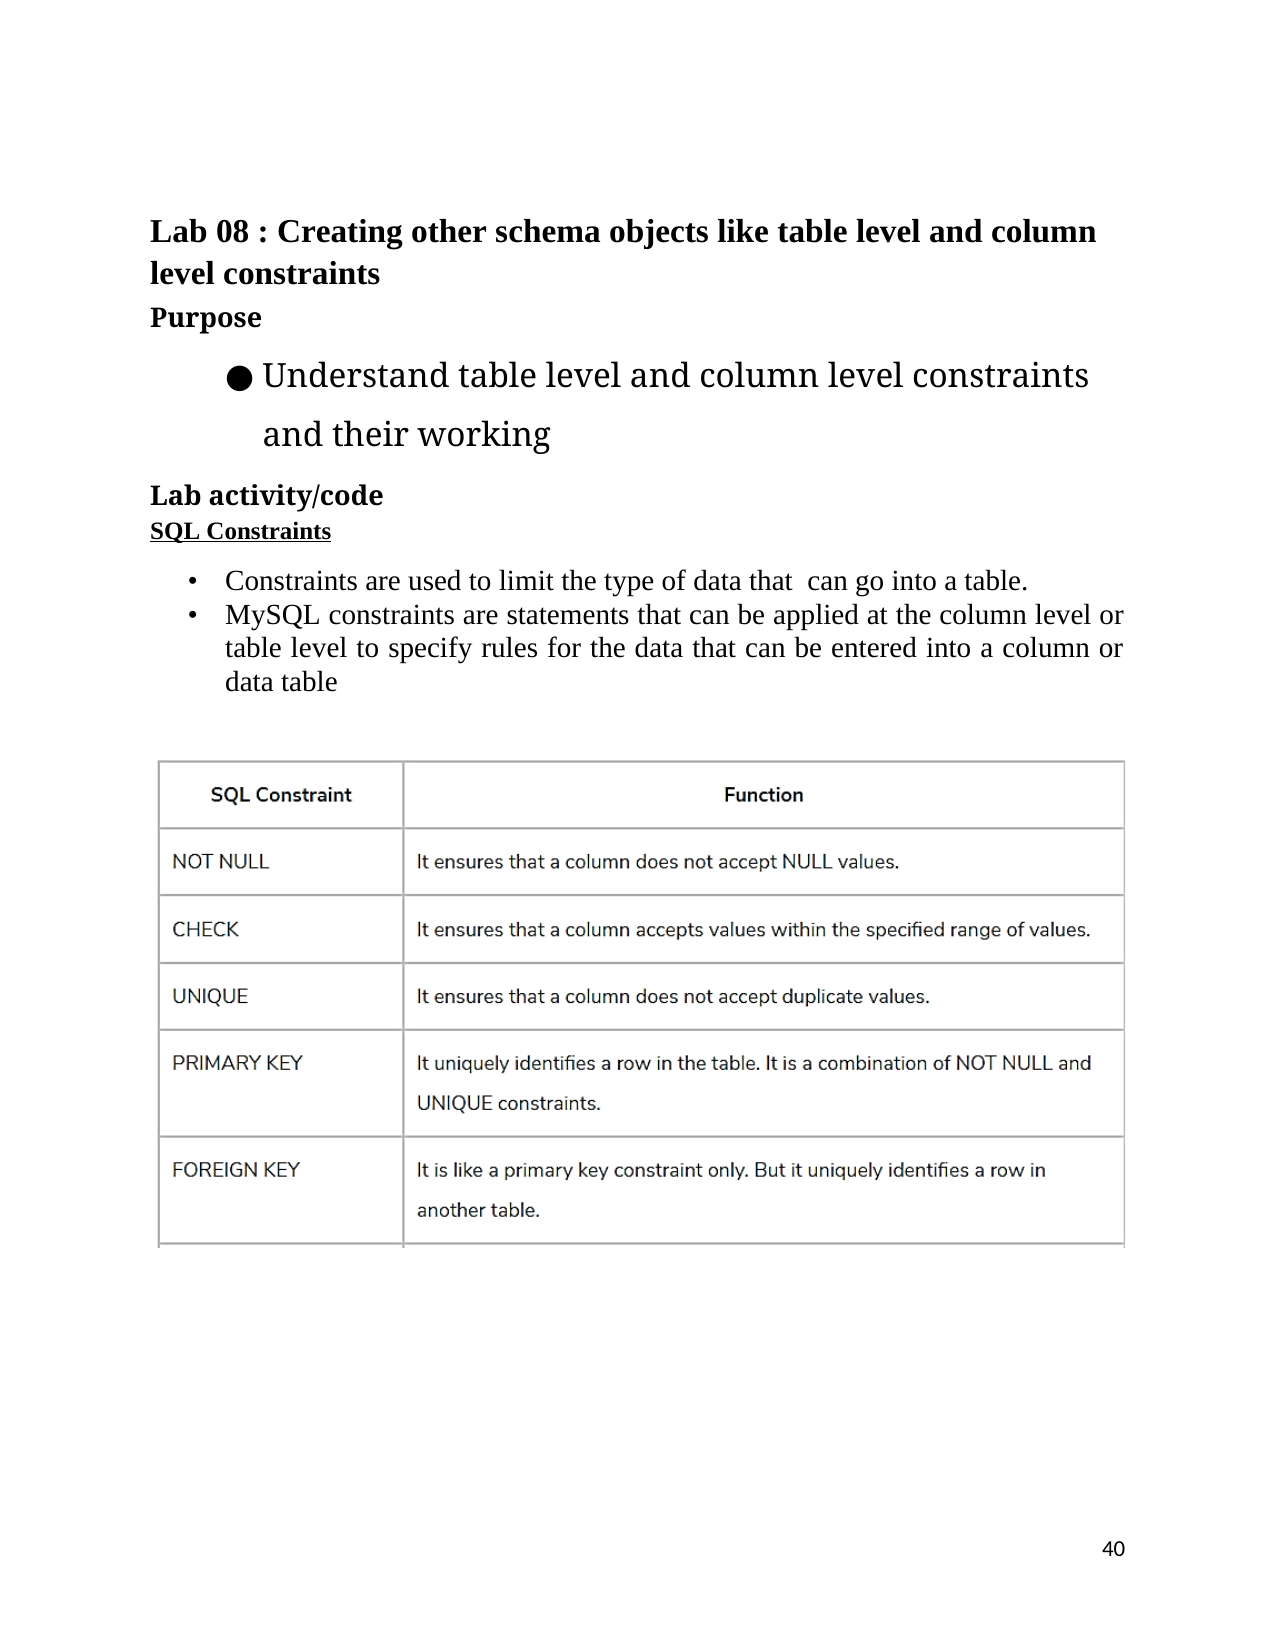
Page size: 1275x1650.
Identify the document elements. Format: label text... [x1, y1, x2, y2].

list MySQL constraints are statements that can be applied at the column level or table level to specify rules for the data that can be entered into a column or data table [187, 597, 1125, 698]
list Understand table level and column level constraints and their working [225, 338, 1125, 456]
text SQL Constraints [150, 516, 1125, 544]
subtitle Purpose [150, 299, 1125, 336]
subtitle Lab 08 : Creating other schema objects like table level and column level constraints [150, 212, 1125, 291]
list Constraints are used to limit the type of data that can go into a table. [187, 563, 1125, 597]
subtitle Lab activity/code [150, 476, 1125, 513]
picture [150, 757, 1125, 1248]
